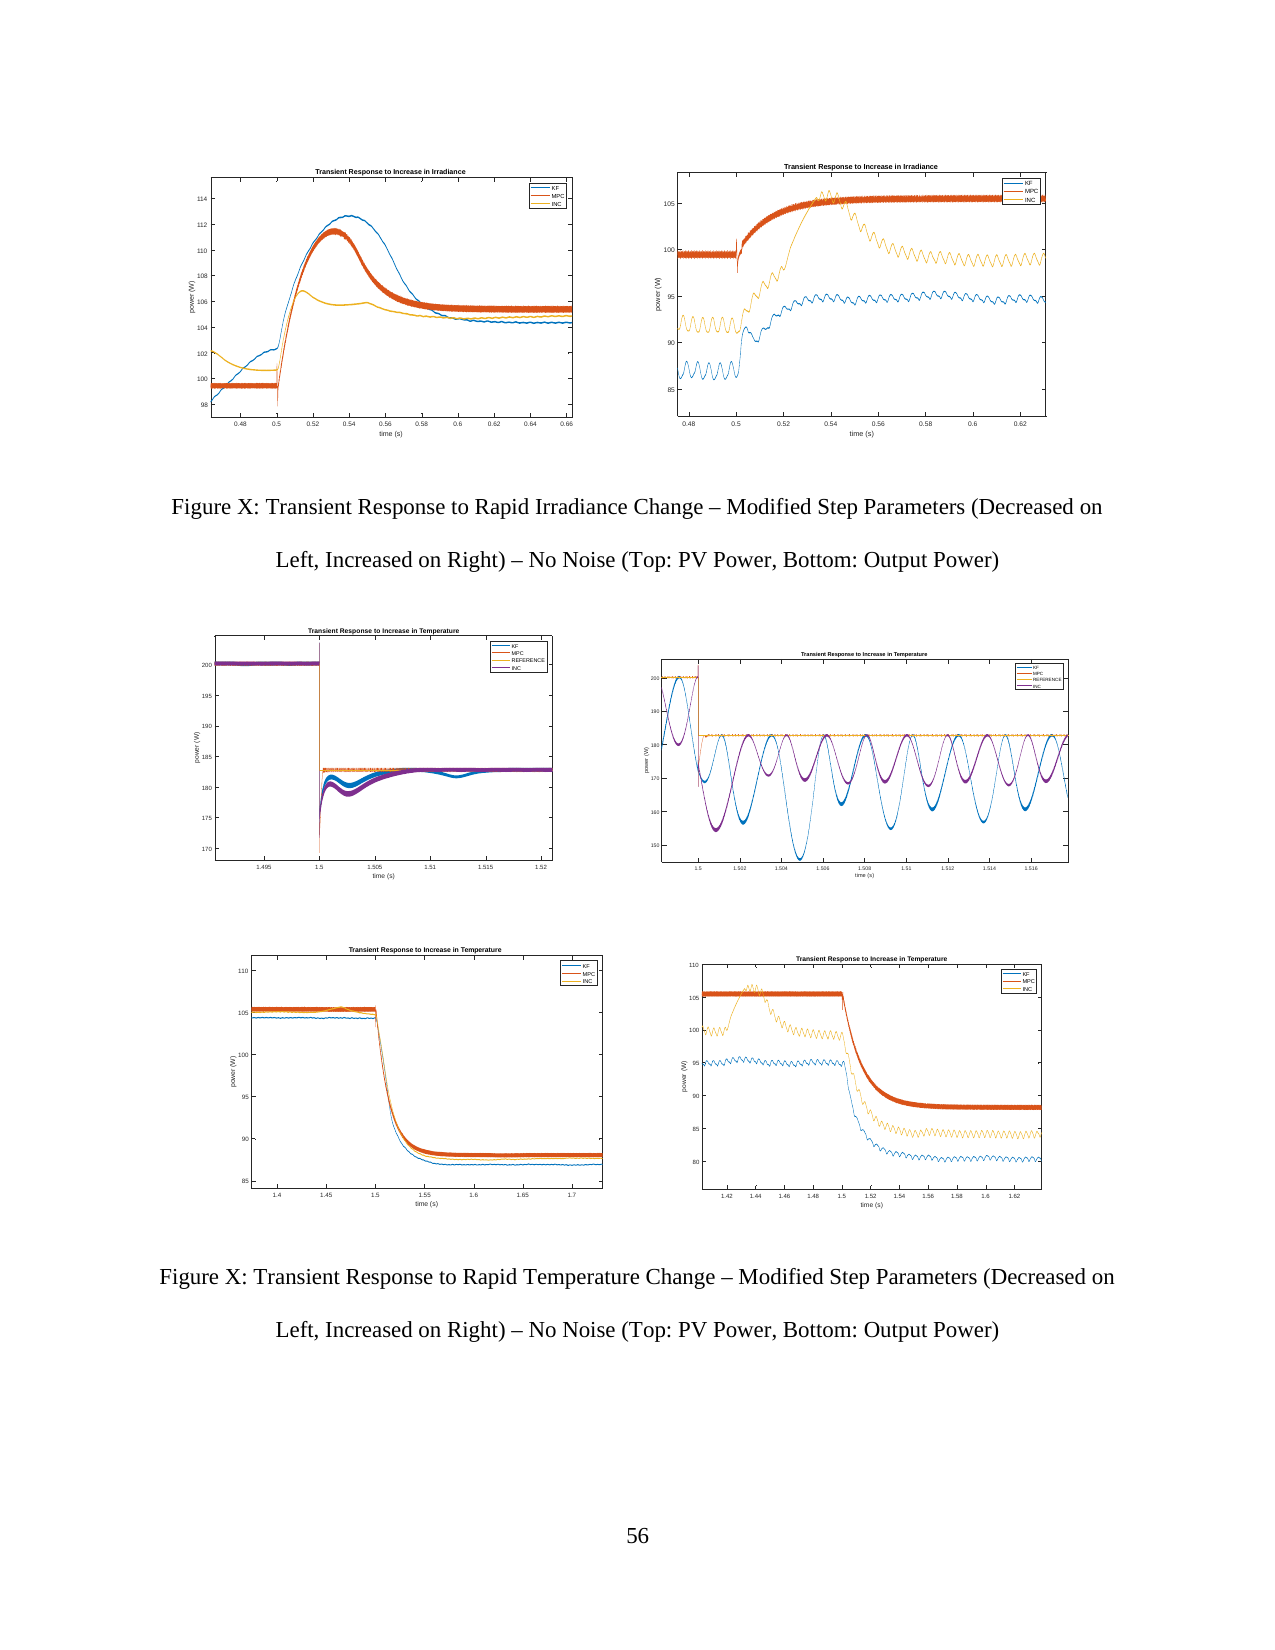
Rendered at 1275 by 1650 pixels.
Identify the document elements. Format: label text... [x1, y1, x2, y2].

text Figure X: Transient Response to Rapid Temperature Change – Modified Step Parameters (Decreased on Left, Increased on Right) – No Noise (Top: PV Power, Bottom: Output Power) [150, 1263, 1125, 1342]
text Figure X: Transient Response to Rapid Irradiance Change – Modified Step Parameters (Decreased on Left, Increased on Right) – No Noise (Top: PV Power, Bottom: Output Power) [150, 493, 1125, 572]
